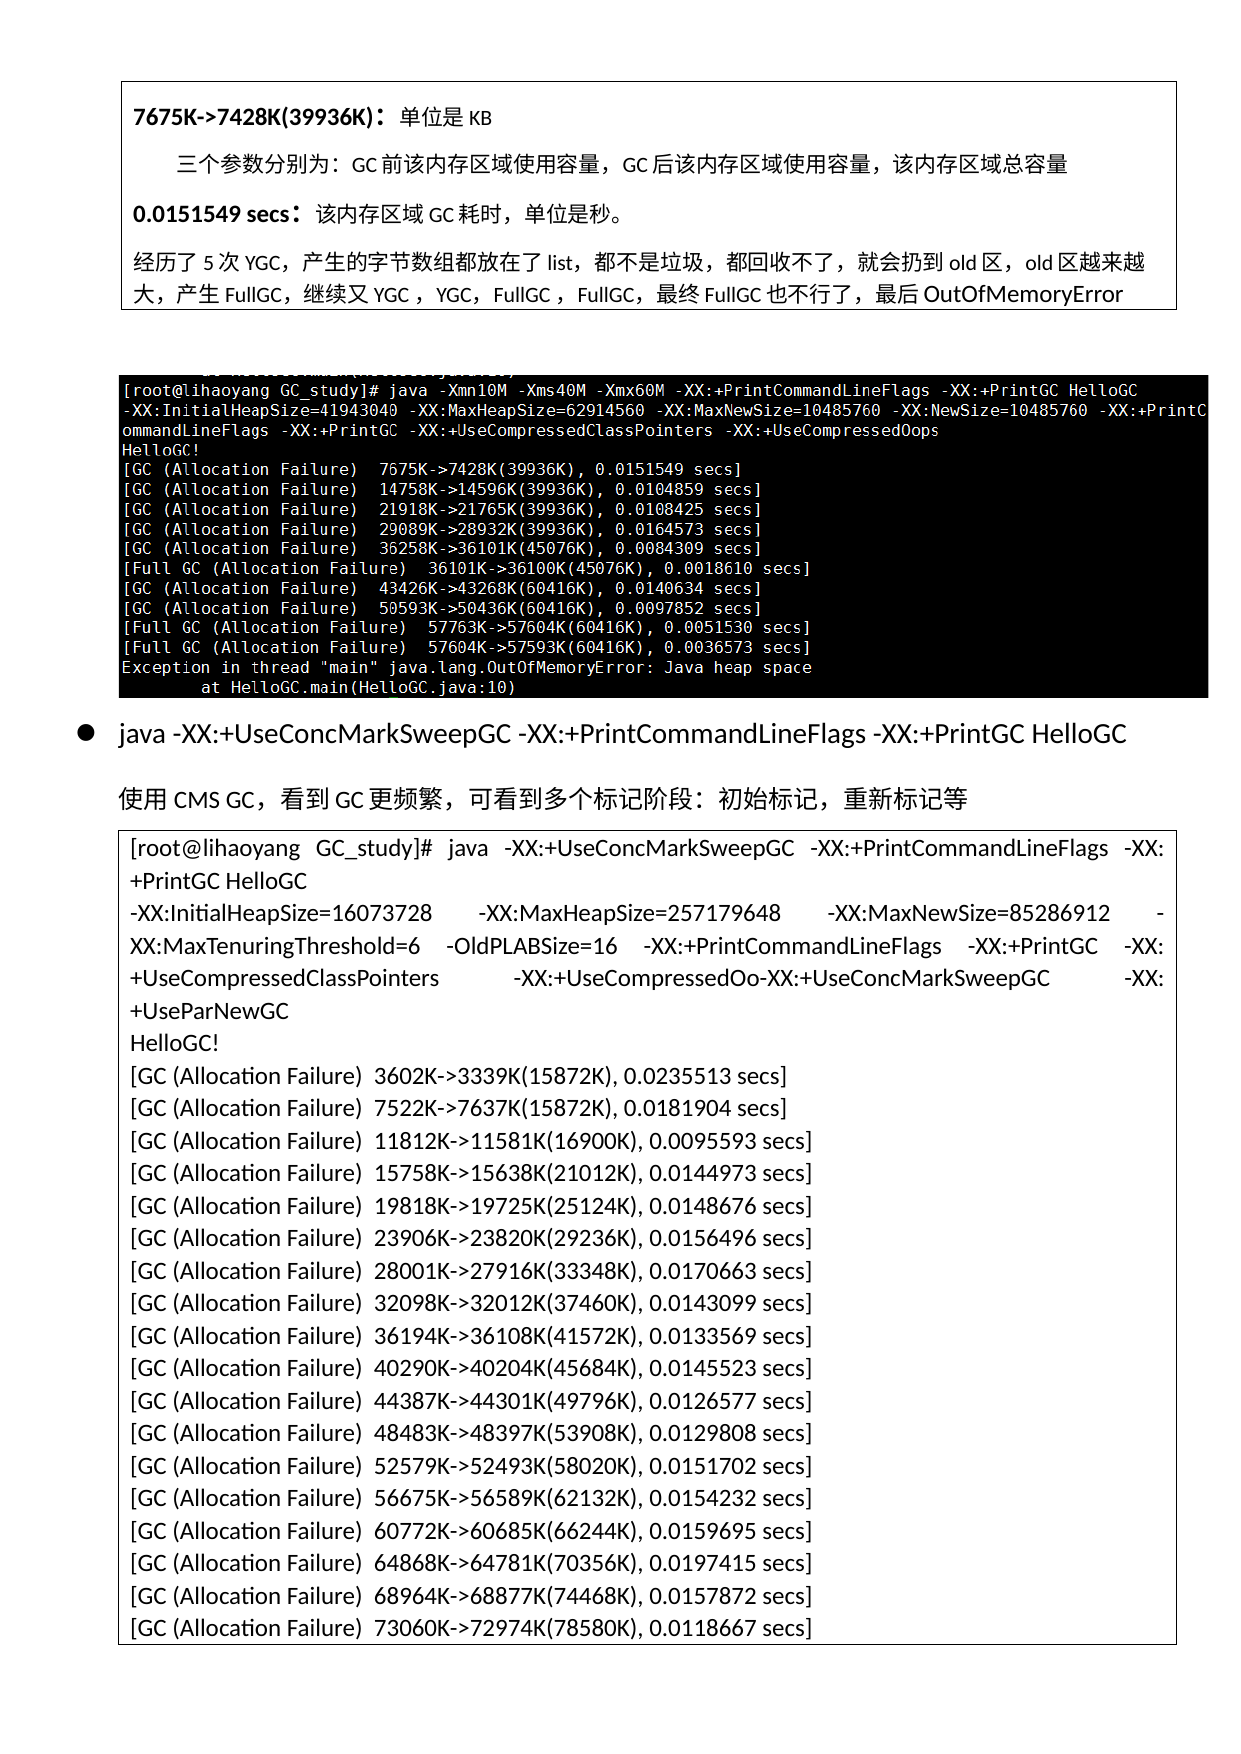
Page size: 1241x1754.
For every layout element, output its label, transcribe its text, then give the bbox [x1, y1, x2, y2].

text 使用CMS GC，看到GC更频繁，可看到多个标记阶段：初始标记，重新标记等 [75, 765, 1165, 830]
picture [118, 375, 1209, 698]
list java -XX:+UseConcMarkSweepGC -XX:+PrintCommandLineFlags -XX:+PrintGC HelloGC [75, 700, 1165, 765]
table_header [119, 831, 1176, 1644]
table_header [122, 82, 1176, 309]
